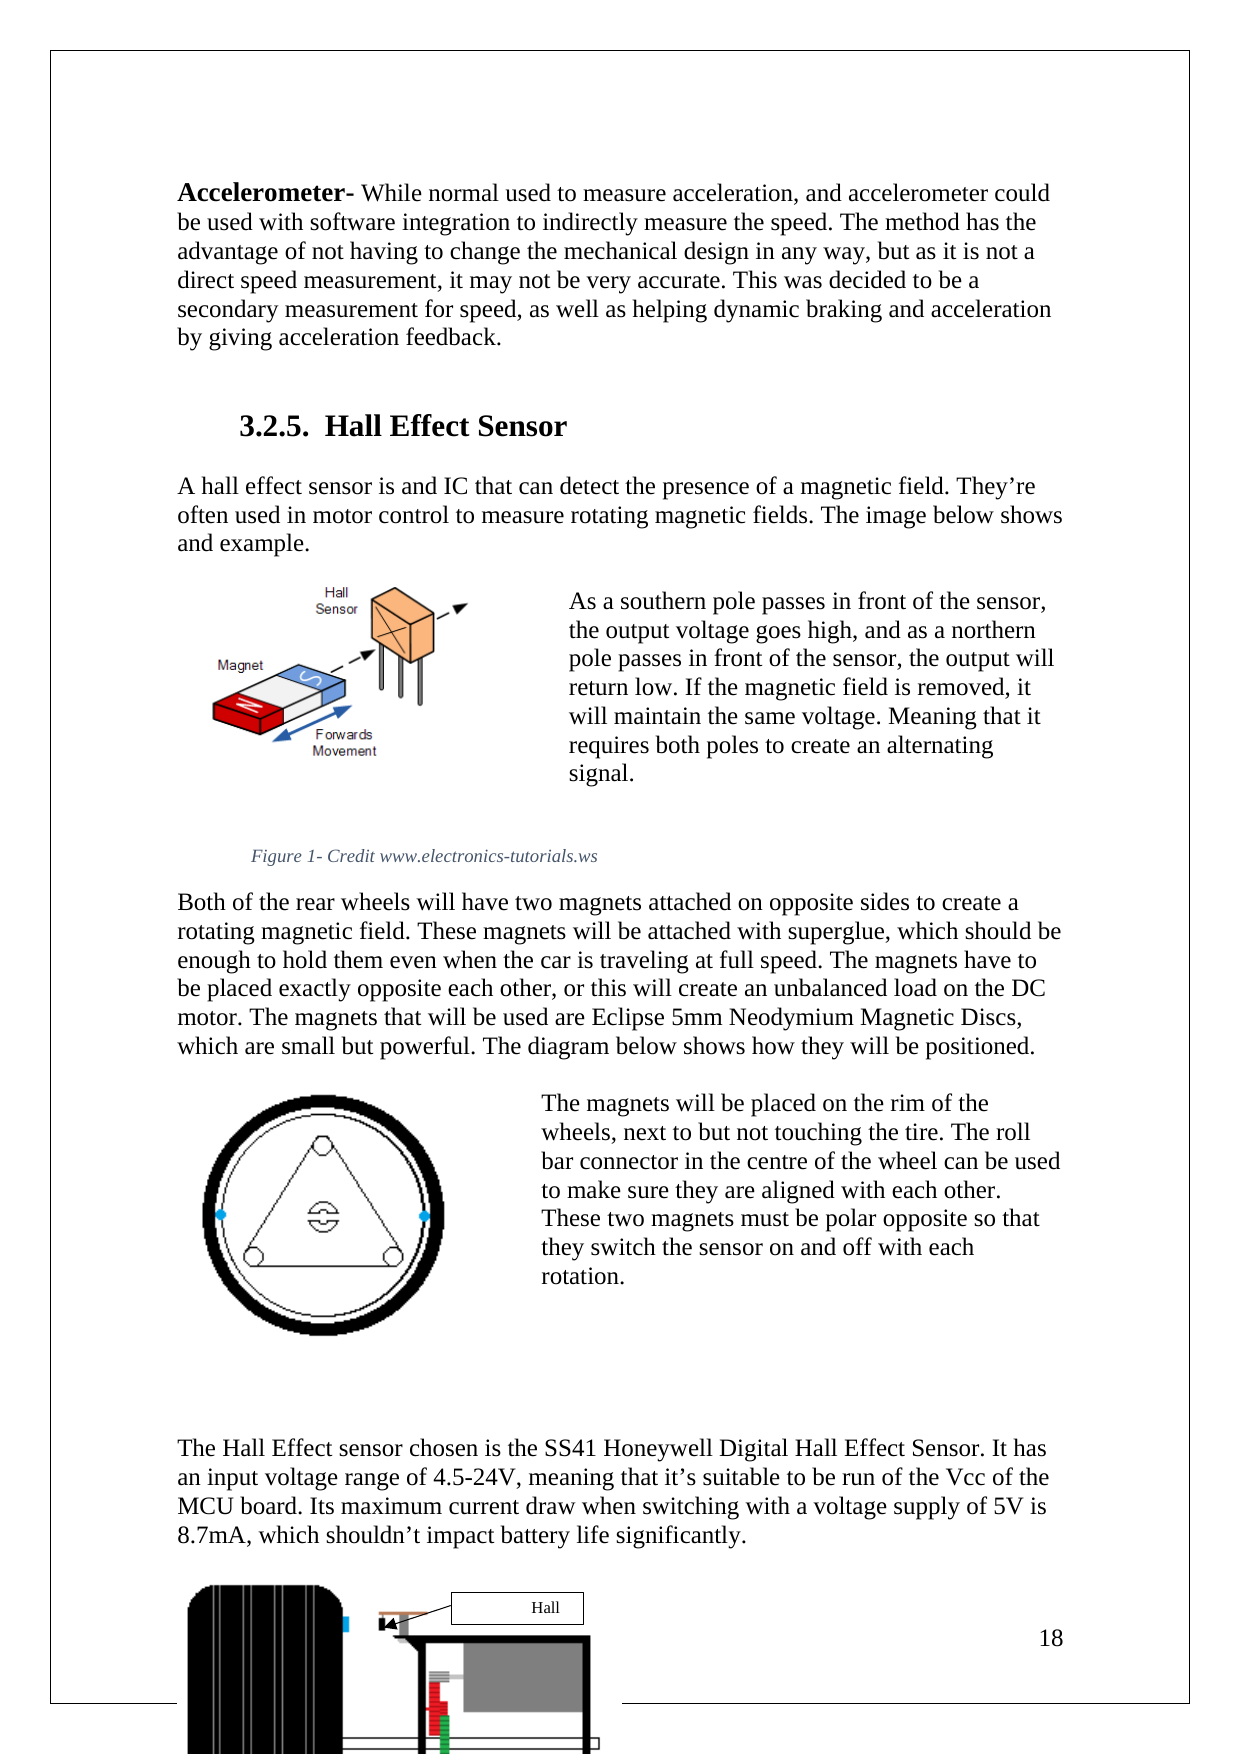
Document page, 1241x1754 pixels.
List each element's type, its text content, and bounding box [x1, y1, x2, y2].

text As a southern pole passes in front of the sensor, the output voltage goes high, and as a northern pole passes in front of the sensor, the output will return low. If the magnetic field is removed, it will maintain the same voltage. Meaning that it requires both poles to create an alternating signal. [251, 469, 1063, 670]
picture [177, 455, 477, 661]
text The magnets will be placed on the rim of the wheels, next to but not touching the tire. The roll bar connector in the centre of the wheel can be used to make sure they are aligned with each other. These two magnets must be polar opposite so that they switch the sensor on and off with each rotation. [251, 971, 1063, 1086]
text Both of the rear wheels will have two magnets attached on opposite sides to create a rotating magnetic field. These magnets will be attached with superglue, which should be enough to hold them even when the car is traveling at full speed. The magnets have to be placed exactly opposite each other, or this will create an unbalanced load on the DC motor. The magnets that will be used are Eclipse 5mm Neodymium Magnetic Discs, which are small but powerful. The diagram below shows how they will be positioned. [177, 770, 1063, 942]
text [177, 148, 1063, 234]
text The Hall Effect sensor chosen is the SS41 Honeywell Digital Hall Effect Sensor. It has an input voltage range of 4.5-24V, meaning that it’s suitable to be run of the Vcc of the MCU board. Its maximum current draw when switching with a voltage supply of 5V is 8.7mA, which shouldn’t impact battery life significantly. [177, 1230, 1063, 1345]
text Figure 1- Credit www.electronics-tutorials.ws [251, 727, 1063, 749]
picture [195, 972, 451, 1227]
picture [177, 1372, 622, 1717]
subtitle Hall Effect Sensor [239, 290, 1063, 326]
text A hall effect sensor is and IC that can detect the presence of a magnetic field. They’re often used in motor control to measure rotating magnetic fields. The image below shows and example. [177, 354, 1063, 440]
